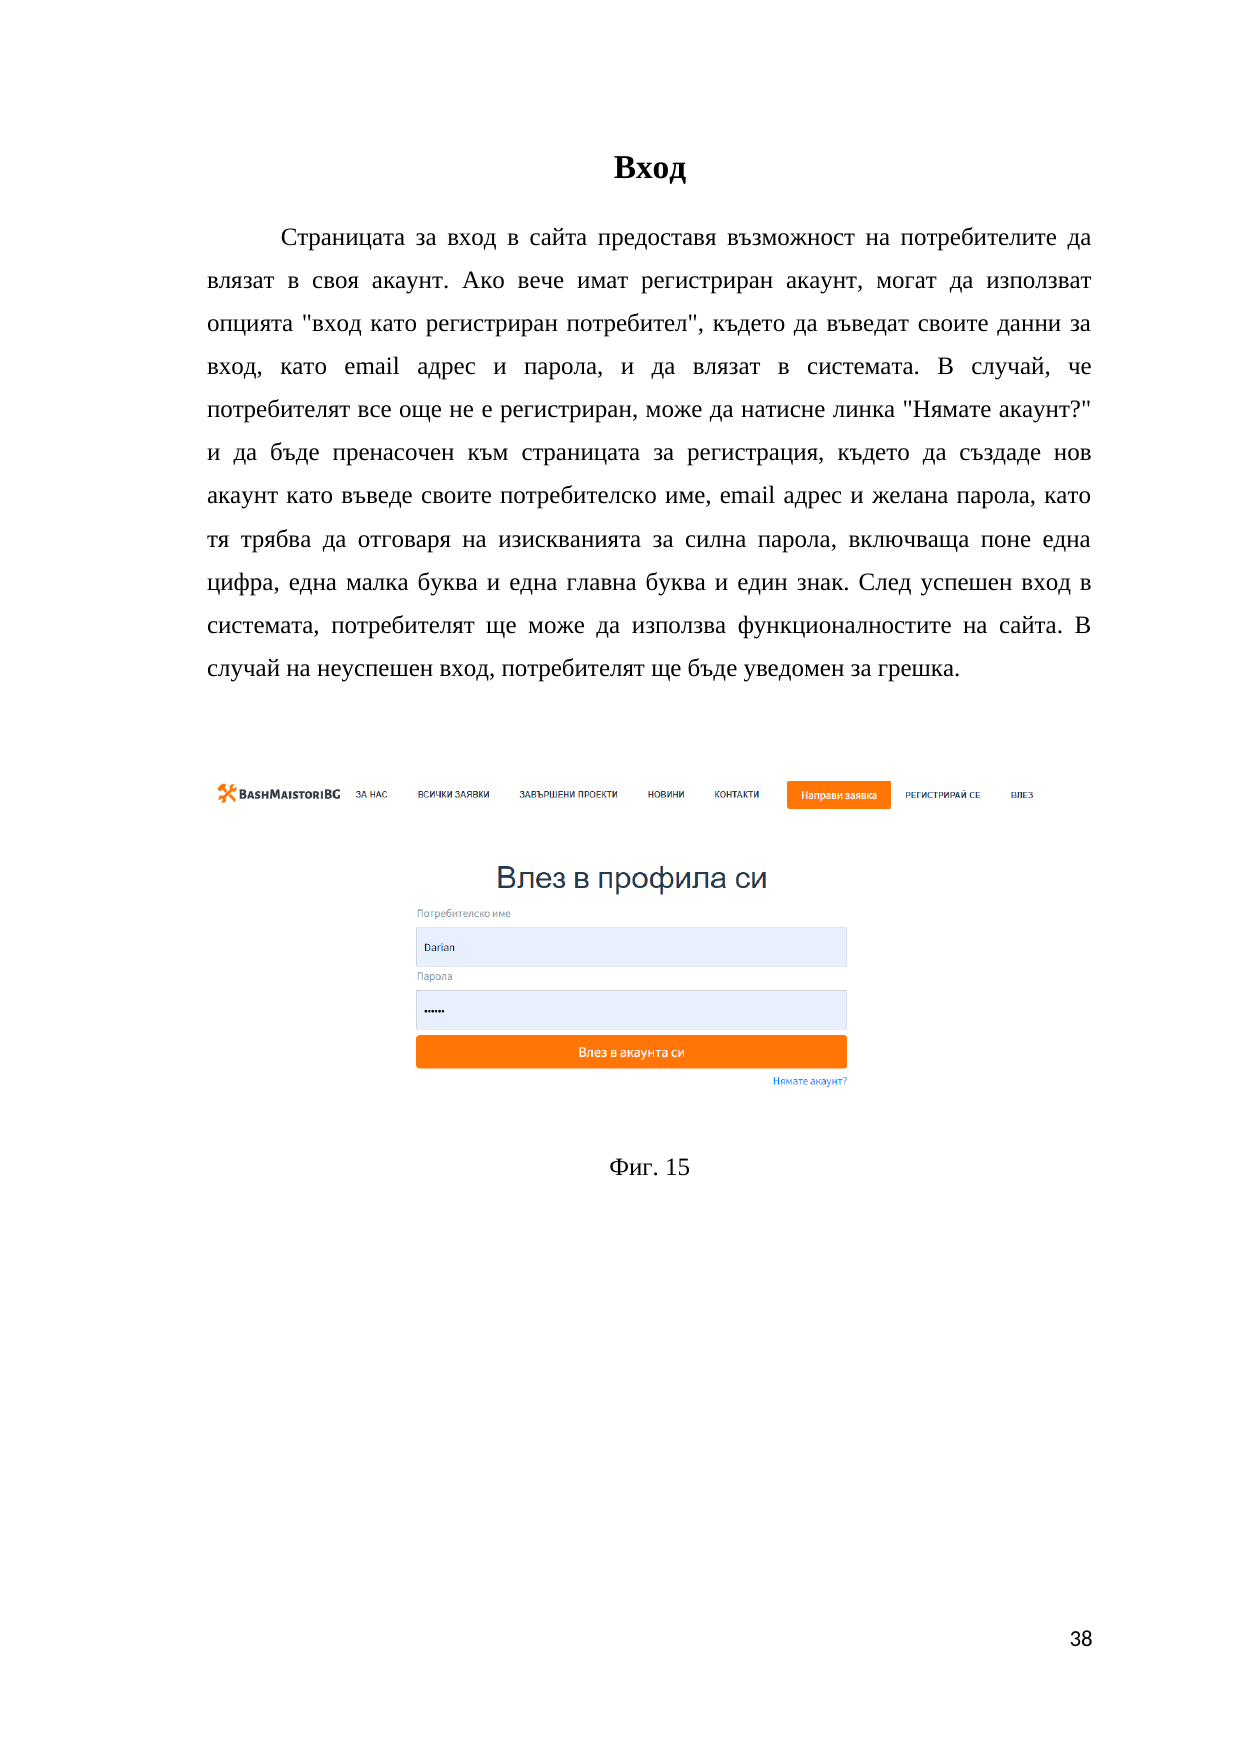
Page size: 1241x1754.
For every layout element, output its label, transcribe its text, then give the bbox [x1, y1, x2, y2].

picture [206, 772, 1082, 1122]
text Фиг. 15 [207, 1152, 1092, 1181]
text Страницата за вход в сайта предоставя възможност на потребителите да влязат в своя акаунт. Ако вече имат регистриран акаунт, могат да използват опцията "вход като регистриран потребител", където да въведат своите данни за вход, като email адрес и парола, и да влязат в системата. В случай, че потребителят все още не е регистриран, може да натисне линка "Нямате акаунт?" и да бъде пренасочен към страницата за регистрация, където да създаде нов акаунт като въведе своите потребителско име, email адрес и желана парола, като тя трябва да отговаря на изискванията за силна парола, включваща поне една цифра, една малка буква и една главна буква и един знак. След успешен вход в системата, потребителят ще може да използва функционалностите на сайта. В случай на неуспешен вход, потребителят ще бъде уведомен за грешка. [207, 222, 1092, 682]
text Вход [207, 148, 1092, 186]
